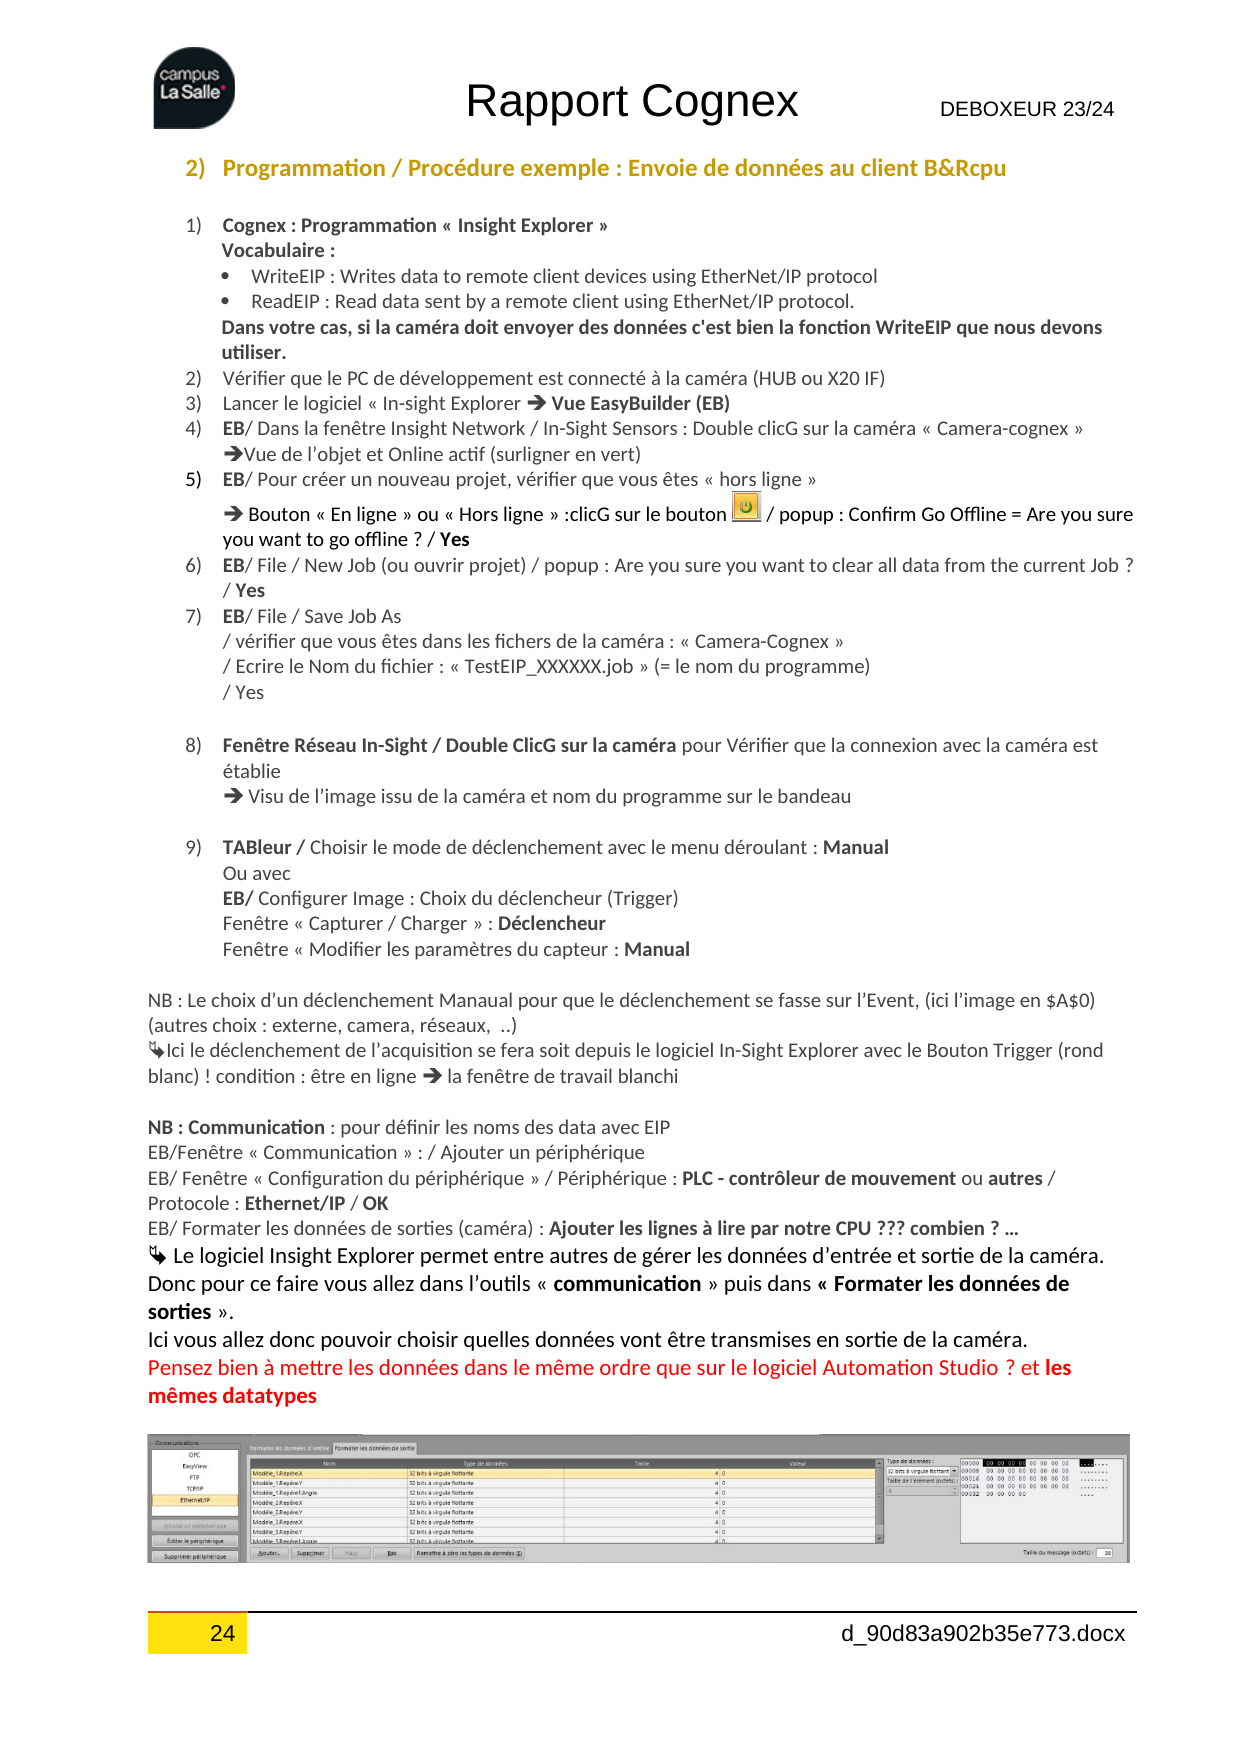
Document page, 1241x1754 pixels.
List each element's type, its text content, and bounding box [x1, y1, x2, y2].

list Vérifier que le PC de développement est connecté à la caméra (HUB ou X20 IF) [185, 365, 1137, 390]
text Vocabulaire : [221, 238, 1137, 263]
list Bouton « En ligne » ou « Hors ligne » :clicG sur le bouton / popup : Confirm Go Offline = Are you sure you want to go offline ? / Yes [223, 492, 1137, 552]
list Ou avec [223, 860, 1137, 885]
picture [731, 491, 762, 522]
text Ici vous allez donc pouvoir choisir quelles données vont être transmises en sortie de la caméra. [148, 1325, 1137, 1353]
list Fenêtre Réseau In-Sight / Double ClicG sur la caméra pour Vérifier que la connexion avec la caméra est établie [185, 733, 1137, 783]
list WriteEIP : Writes data to remote client devices using EtherNet/IP protocol [221, 263, 1137, 288]
list EB/ File / Save Job As [185, 603, 1137, 628]
text Dans votre cas, si la caméra doit envoyer des données c'est bien la fonction WriteEIP que nous devons utiliser. [221, 314, 1137, 365]
list ReadEIP : Read data sent by a remote client using EtherNet/IP protocol. [221, 288, 1137, 314]
list EB/ Formater les données de sorties (caméra) : Ajouter les lignes à lire par notre CPU ??? combien ? … [148, 1216, 1137, 1241]
text Pensez bien à mettre les données dans le même ordre que sur le logiciel Automation Studio ? et les mêmes datatypes [148, 1353, 1137, 1409]
text NB : Communication : pour définir les noms des data avec EIP [148, 1114, 1137, 1139]
picture [147, 1434, 1130, 1563]
list EB/ Fenêtre « Configuration du périphérique » / Périphérique : PLC - contrôleur de mouvement ou autres / Protocole : Ethernet/IP / OK [148, 1165, 1137, 1216]
list EB/Fenêtre « Communication » : / Ajouter un périphérique [148, 1139, 1137, 1165]
list Visu de l’image issu de la caméra et nom du programme sur le bandeau [223, 783, 1137, 809]
text Le logiciel Insight Explorer permet entre autres de gérer les données d’entrée et sortie de la caméra. [148, 1241, 1137, 1269]
list / Yes [223, 679, 1137, 704]
list EB/ Pour créer un nouveau projet, vérifier que vous êtes « hors ligne » [185, 466, 1137, 492]
list EB/ Configurer Image : Choix du déclencheur (Trigger) [223, 885, 1137, 911]
text Donc pour ce faire vous allez dans l’outils « communication » puis dans « Formater les données de sorties ». [148, 1269, 1137, 1325]
list EB/ Dans la fenêtre Insight Network / In-Sight Sensors : Double clicG sur la caméra « Camera-cognex » [185, 416, 1137, 441]
list Lancer le logiciel « In-sight Explorer Vue EasyBuilder (EB) [185, 390, 1137, 416]
text NB : Le choix d’un déclenchement Manaual pour que le déclenchement se fasse sur l’Event, (ici l’image en $A$0) (autres choix : externe, camera, réseaux, ..) [148, 987, 1137, 1038]
list Fenêtre « Modifier les paramètres du capteur : Manual [223, 936, 1137, 961]
picture [153, 47, 235, 129]
list EB/ File / New Job (ou ouvrir projet) / popup : Are you sure you want to clear all data from the current Job ? / Yes [185, 552, 1137, 603]
list TABleur / Choisir le mode de déclenchement avec le menu déroulant : Manual [185, 834, 1137, 860]
list / vérifier que vous êtes dans les fichers de la caméra : « Camera-Cognex » [223, 628, 1137, 654]
list Ici le déclenchement de l’acquisition se fera soit depuis le logiciel In-Sight Explorer avec le Bouton Trigger (rond blanc) ! condition : être en ligne la fenêtre de travail blanchi [148, 1038, 1137, 1088]
list Cognex : Programmation « Insight Explorer » [185, 212, 1137, 238]
list Vue de l’objet et Online actif (surligner en vert) [223, 441, 1137, 466]
list / Ecrire le Nom du fichier : « TestEIP_XXXXXX.job » (= le nom du programme) [223, 654, 1137, 679]
list Fenêtre « Capturer / Charger » : Déclencheur [223, 911, 1137, 936]
text Programmation / Procédure exemple : Envoie de données au client B&Rcpu [185, 152, 1137, 182]
